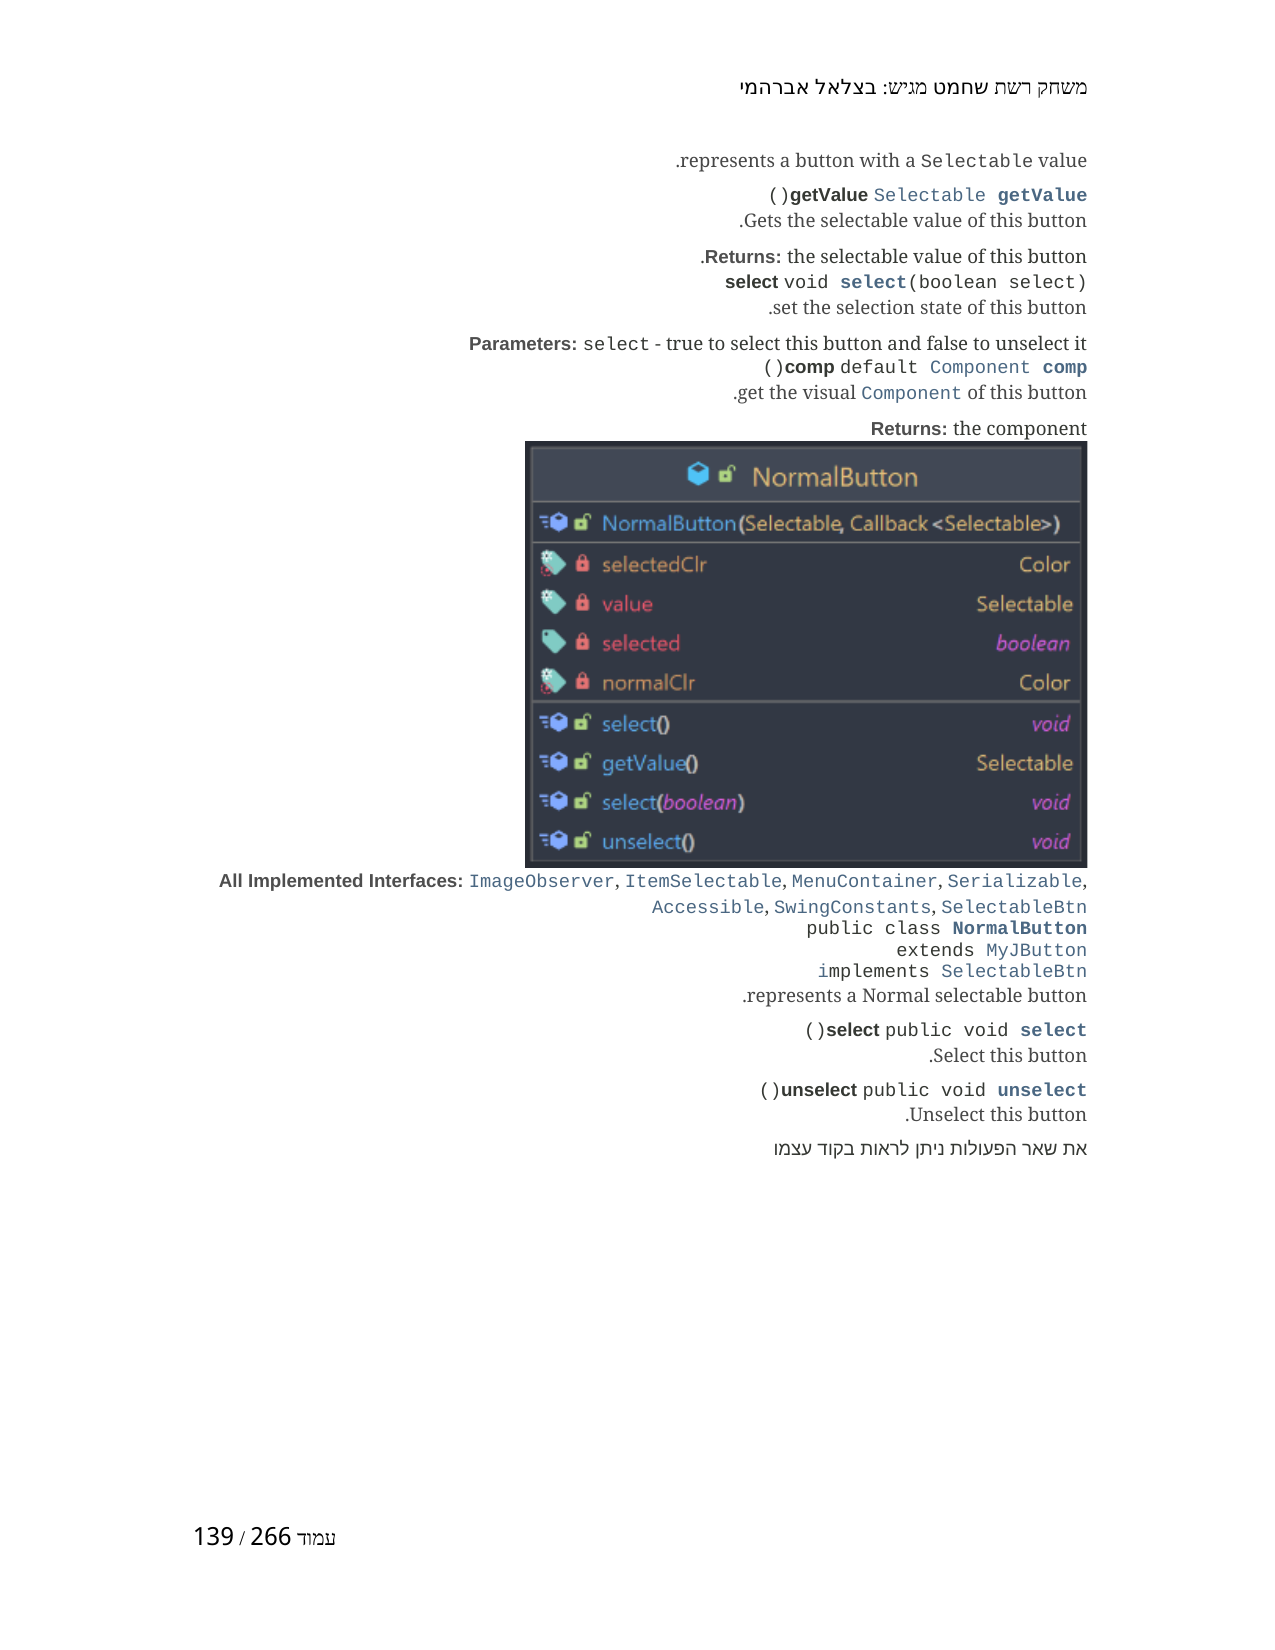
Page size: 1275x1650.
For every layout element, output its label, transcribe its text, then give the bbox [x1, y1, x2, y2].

text implements SelectableBtn [187, 962, 1087, 983]
text את שאר הפעולות ניתן לראות בקוד עצמו [187, 1138, 1087, 1159]
text select public void select() [187, 1019, 1087, 1042]
text All Implemented Interfaces: ImageObserver, ItemSelectable, MenuContainer, Serializable, Accessible, SwingConstants, SelectableBtn [187, 868, 1087, 919]
text represents a Normal selectable button. [204, 983, 1087, 1011]
text getValue Selectable getValue() [187, 184, 1087, 207]
text Parameters: select - true to select this button and false to unselect it [187, 330, 1087, 356]
text set the selection state of this button. [204, 294, 1087, 322]
text Gets the selectable value of this button. [204, 207, 1087, 235]
text represents a button with a Selectable value. [204, 148, 1087, 176]
text Select this button. [204, 1042, 1087, 1070]
text public class NormalButton [187, 919, 1087, 940]
picture [525, 441, 1088, 868]
text select void select​(boolean select) [187, 271, 1087, 294]
text get the visual Component of this button. [204, 379, 1087, 407]
text Returns: the selectable value of this button. [187, 243, 1087, 271]
text comp default Component comp() [187, 356, 1087, 379]
text unselect public void unselect() [187, 1078, 1087, 1102]
text Unselect this button. [204, 1102, 1087, 1129]
text extends MyJButton [187, 940, 1087, 962]
text Returns: the component [187, 416, 1087, 441]
